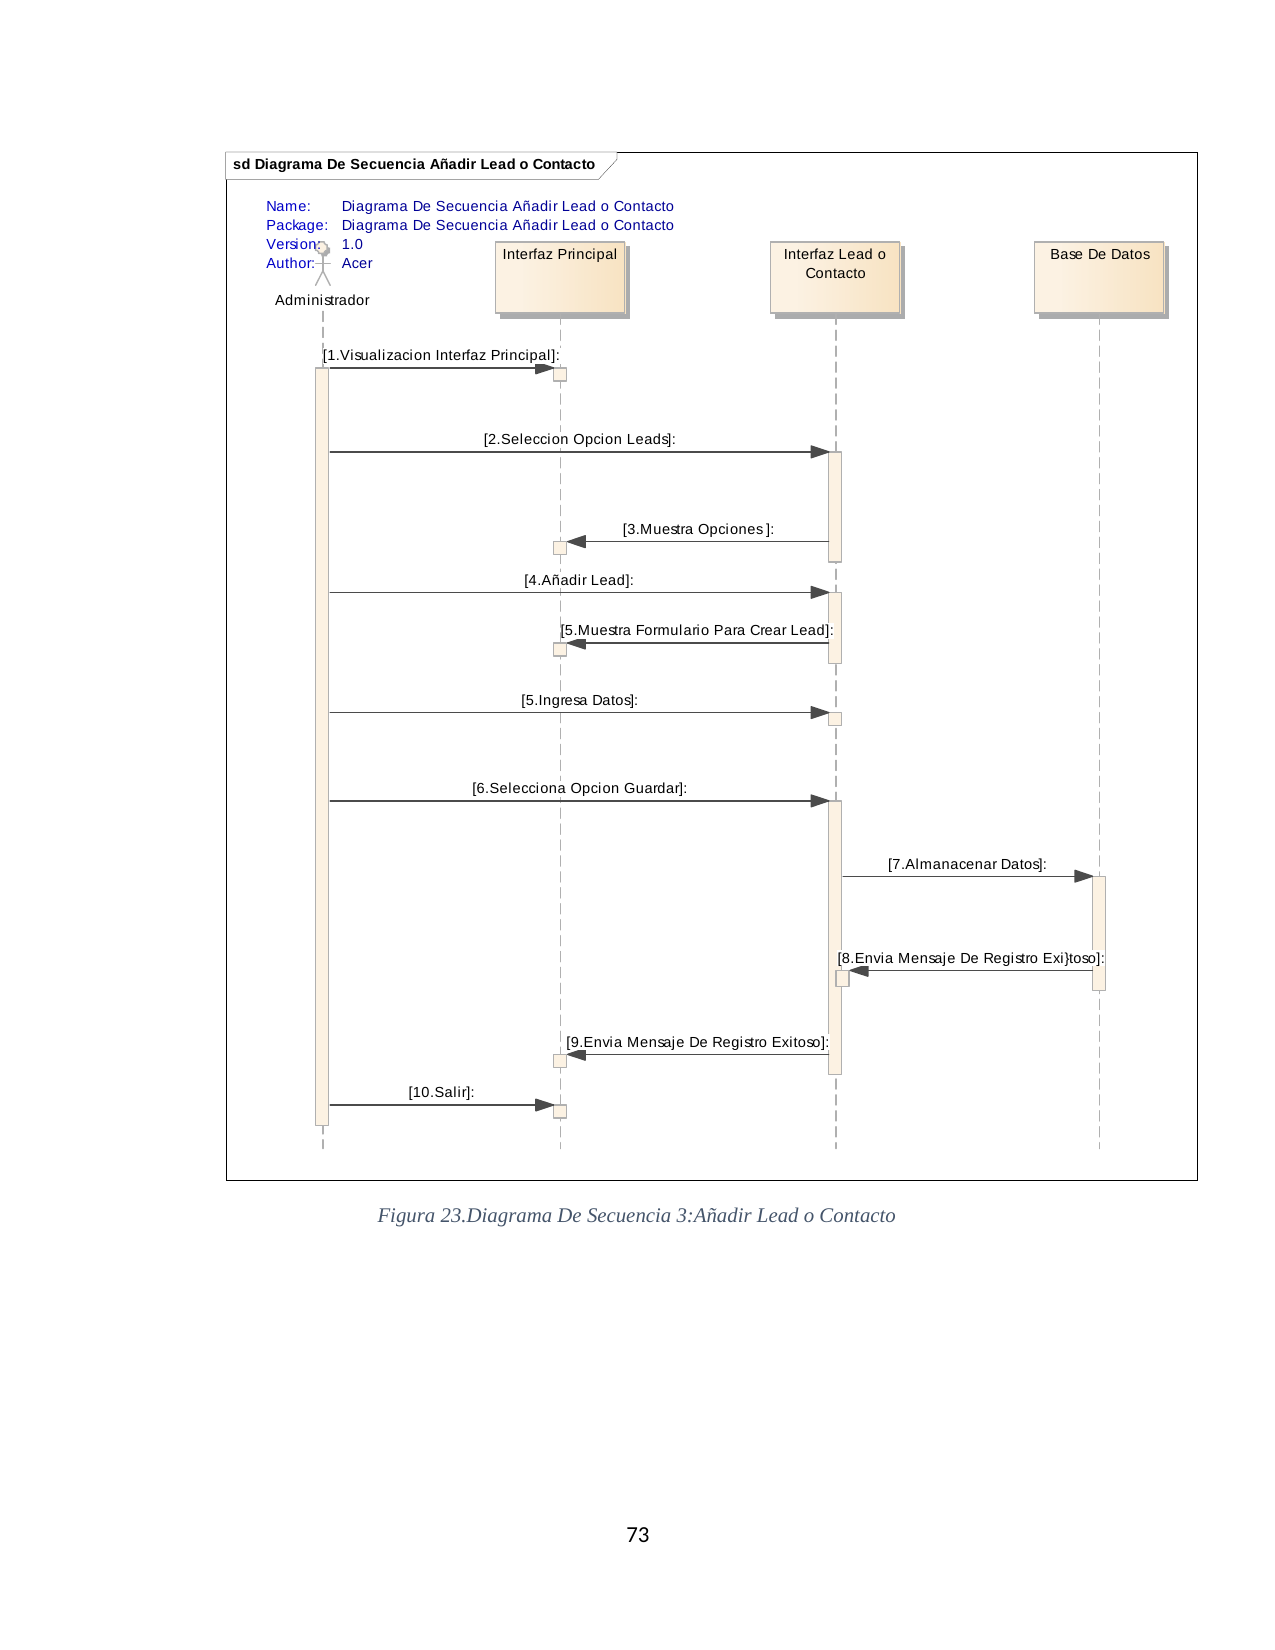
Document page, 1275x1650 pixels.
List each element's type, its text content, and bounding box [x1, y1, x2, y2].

text Figura 23.Diagrama De Secuencia 3:Añadir Lead o Contacto [148, 1203, 1127, 1227]
